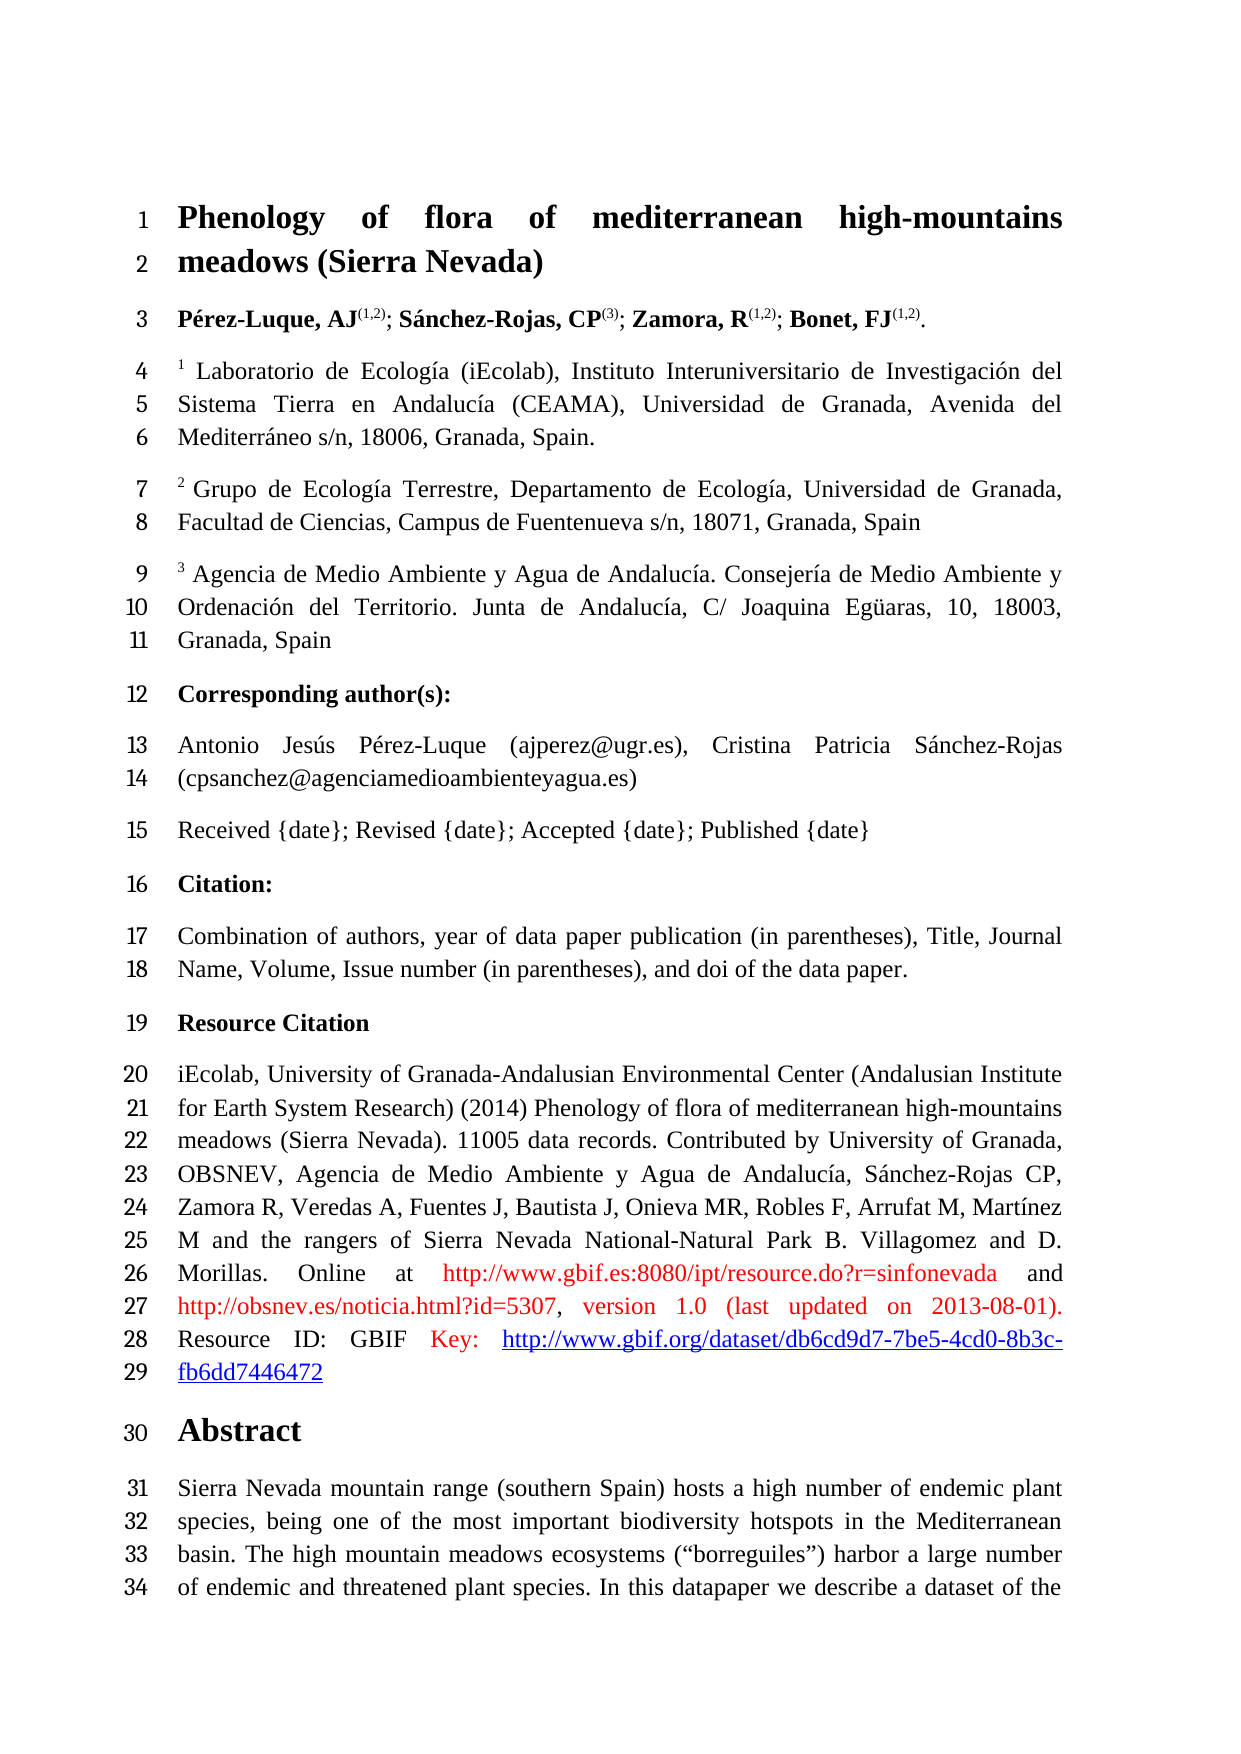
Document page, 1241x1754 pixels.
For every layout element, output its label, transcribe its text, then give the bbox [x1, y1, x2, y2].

subtitle Phenology of flora of mediterranean high-mountains meadows (Sierra Nevada) [177, 198, 1063, 280]
text Antonio Jesús Pérez-Luque (ajperez@ugr.es), Cristina Patricia Sánchez-Rojas (cpsanchez@agenciamedioambienteyagua.es) [177, 731, 1063, 792]
subtitle Citation: [177, 869, 1063, 898]
text 1 Laboratorio de Ecología (iEcolab), Instituto Interuniversitario de Investigación del Sistema Tierra en Andalucía (CEAMA), Universidad de Granada, Avenida del Mediterráneo s/n, 18006, Granada, Spain. [177, 356, 1063, 451]
subtitle Resource Citation [177, 1008, 1063, 1037]
subtitle Corresponding author(s): [177, 679, 1063, 707]
subtitle Abstract [177, 1411, 1063, 1449]
text 3 Agencia de Medio Ambiente y Agua de Andalucía. Consejería de Medio Ambiente y Ordenación del Territorio. Junta de Andalucía, C/ Joaquina Egüaras, 10, 18003, Granada, Spain [177, 559, 1063, 654]
text iEcolab, University of Granada-Andalusian Environmental Center (Andalusian Institute for Earth System Research) (2014) Phenology of flora of mediterranean high-mountains meadows (Sierra Nevada). 11005 data records. Contributed by University of Granada, OBSNEV, Agencia de Medio Ambiente y Agua de Andalucía, Sánchez-Rojas CP, Zamora R, Veredas A, Fuentes J, Bautista J, Onieva MR, Robles F, Arrufat M, Martínez M and the rangers of Sierra Nevada National-Natural Park B. Villagomez and D. Morillas. Online at http://www.gbif.es:8080/ipt/resource.do?r=sinfonevada and http://obsnev.es/noticia.html?id=5307, version 1.0 (last updated on 2013-08-01). Resource ID: GBIF Key: http://www.gbif.org/dataset/db6cd9d7-7be5-4cd0-8b3c-fb6dd7446472 [177, 1059, 1063, 1386]
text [177, 1473, 1063, 1601]
text Pérez-Luque, AJ(1,2); Sánchez-Rojas, CP(3); Zamora, R(1,2); Bonet, FJ(1,2). [177, 304, 1063, 333]
text 2 Grupo de Ecología Terrestre, Departamento de Ecología, Universidad de Granada, Facultad de Ciencias, Campus de Fuentenueva s/n, 18071, Granada, Spain [177, 474, 1063, 536]
text Combination of authors, year of data paper publication (in parentheses), Title, Journal Name, Volume, Issue number (in parentheses), and doi of the data paper. [177, 921, 1063, 983]
text Received {date}; Revised {date}; Accepted {date}; Published {date} [177, 815, 1063, 844]
